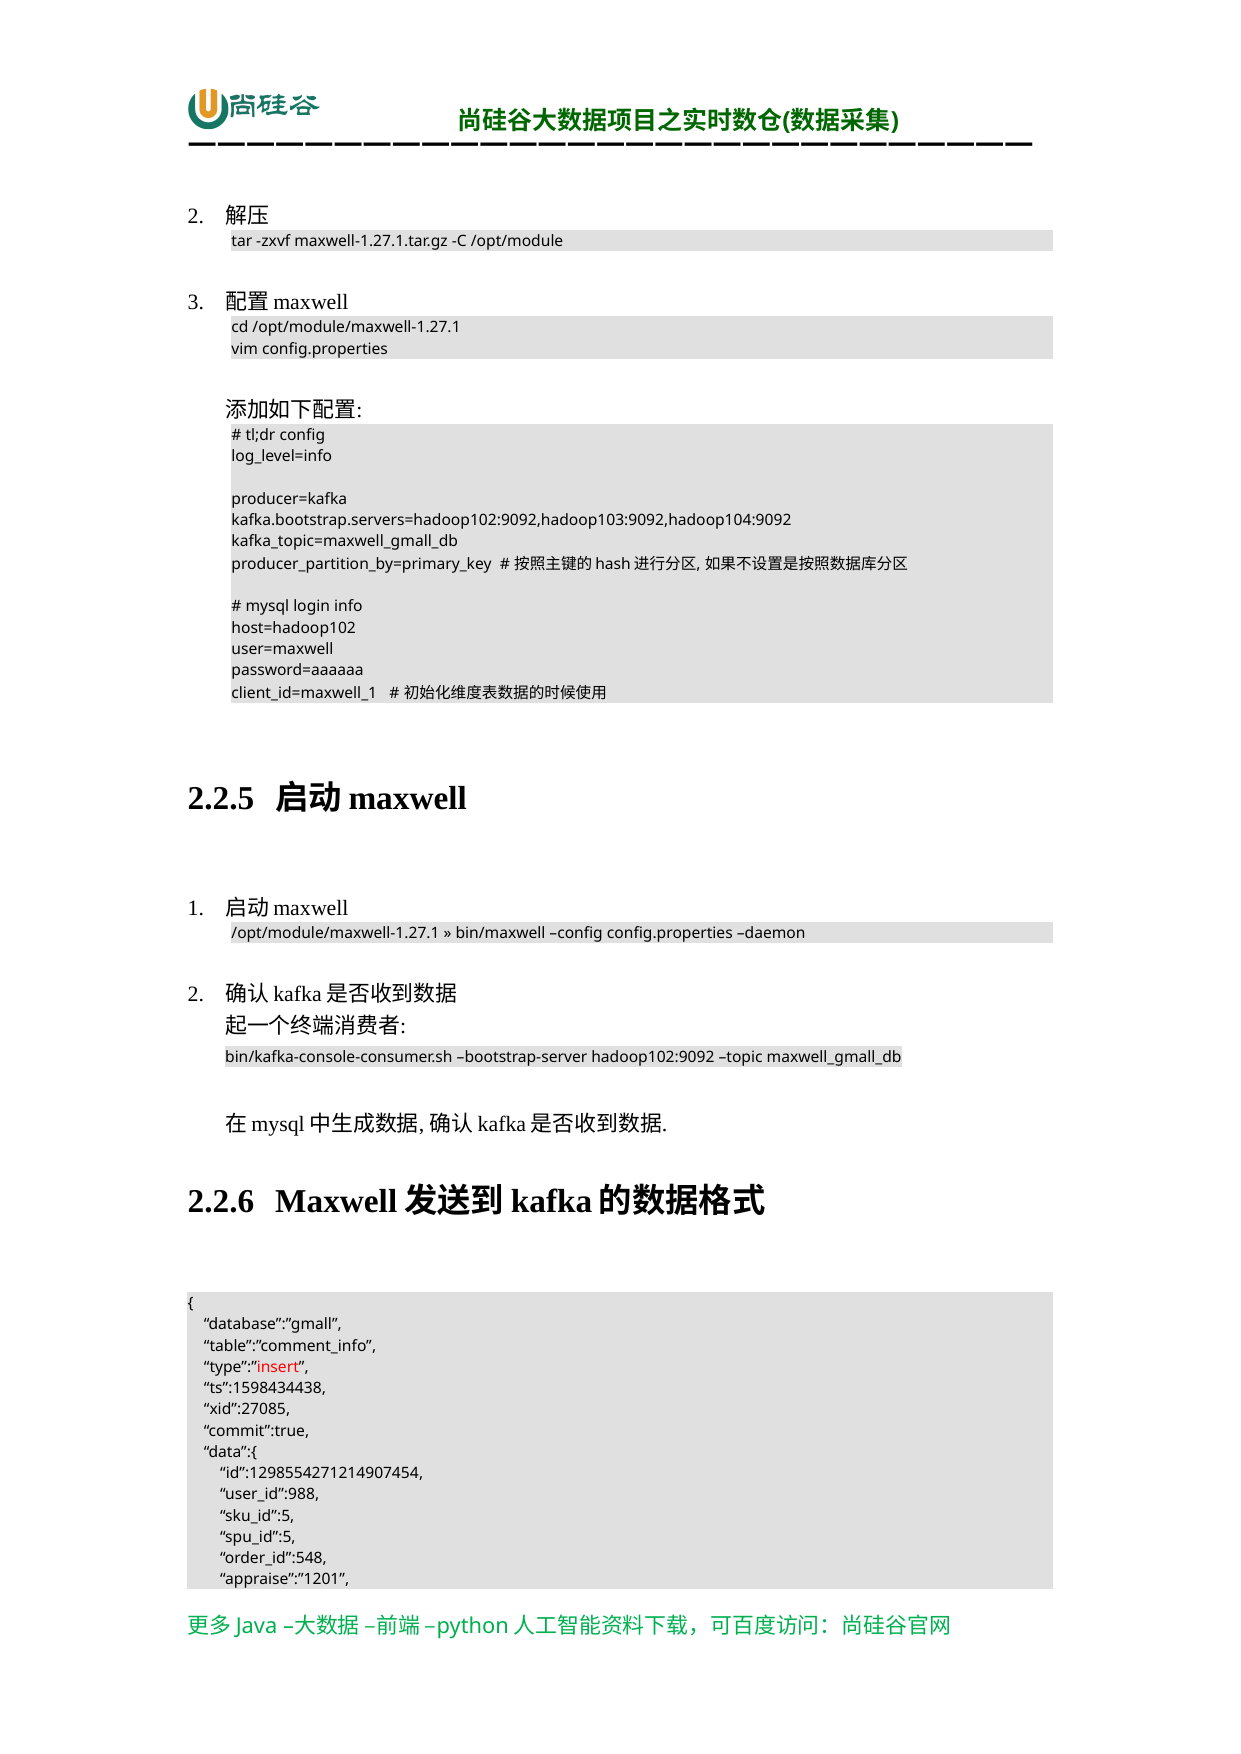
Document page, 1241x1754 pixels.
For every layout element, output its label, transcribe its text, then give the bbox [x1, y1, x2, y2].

list 解压 [187, 197, 1053, 230]
list 配置maxwell [187, 284, 1053, 316]
text producer=kafka [231, 487, 1053, 509]
subtitle Maxwell发送到kafka的数据格式 [187, 1165, 1053, 1230]
text client_id=maxwell_1 # 初始化维度表数据的时候使用 [231, 680, 1053, 703]
subtitle 启动maxwell [187, 762, 1053, 827]
text # mysql login info [231, 595, 1053, 616]
text vim config.properties [231, 337, 1053, 359]
text log_level=info [231, 445, 1053, 466]
text user=maxwell [231, 638, 1053, 659]
text host=hadoop102 [231, 616, 1053, 638]
list bin/kafka-console-consumer.sh –bootstrap-server hadoop102:9092 –topic maxwell_gmall_db [225, 1040, 1053, 1073]
list 确认kafka是否收到数据 [187, 975, 1053, 1008]
list 添加如下配置: [225, 391, 1053, 424]
list 在mysql中生成数据, 确认kafka是否收到数据. [225, 1105, 1053, 1138]
text # tl;dr config [231, 424, 1053, 445]
text kafka_topic=maxwell_gmall_db [231, 530, 1053, 551]
list 启动maxwell [187, 889, 1053, 922]
text password=aaaaaa [231, 659, 1053, 680]
text tar -zxvf maxwell-1.27.1.tar.gz -C /opt/module [231, 230, 1053, 251]
text producer_partition_by=primary_key # 按照主键的hash进行分区, 如果不设置是按照数据库分区 [231, 551, 1053, 574]
text /opt/module/maxwell-1.27.1 » bin/maxwell –config config.properties –daemon [231, 922, 1053, 943]
text cd /opt/module/maxwell-1.27.1 [231, 316, 1053, 337]
picture [187, 88, 321, 130]
text kafka.bootstrap.servers=hadoop102:9092,hadoop103:9092,hadoop104:9092 [231, 509, 1053, 530]
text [187, 1292, 1053, 1589]
list 起一个终端消费者: [225, 1008, 1053, 1040]
